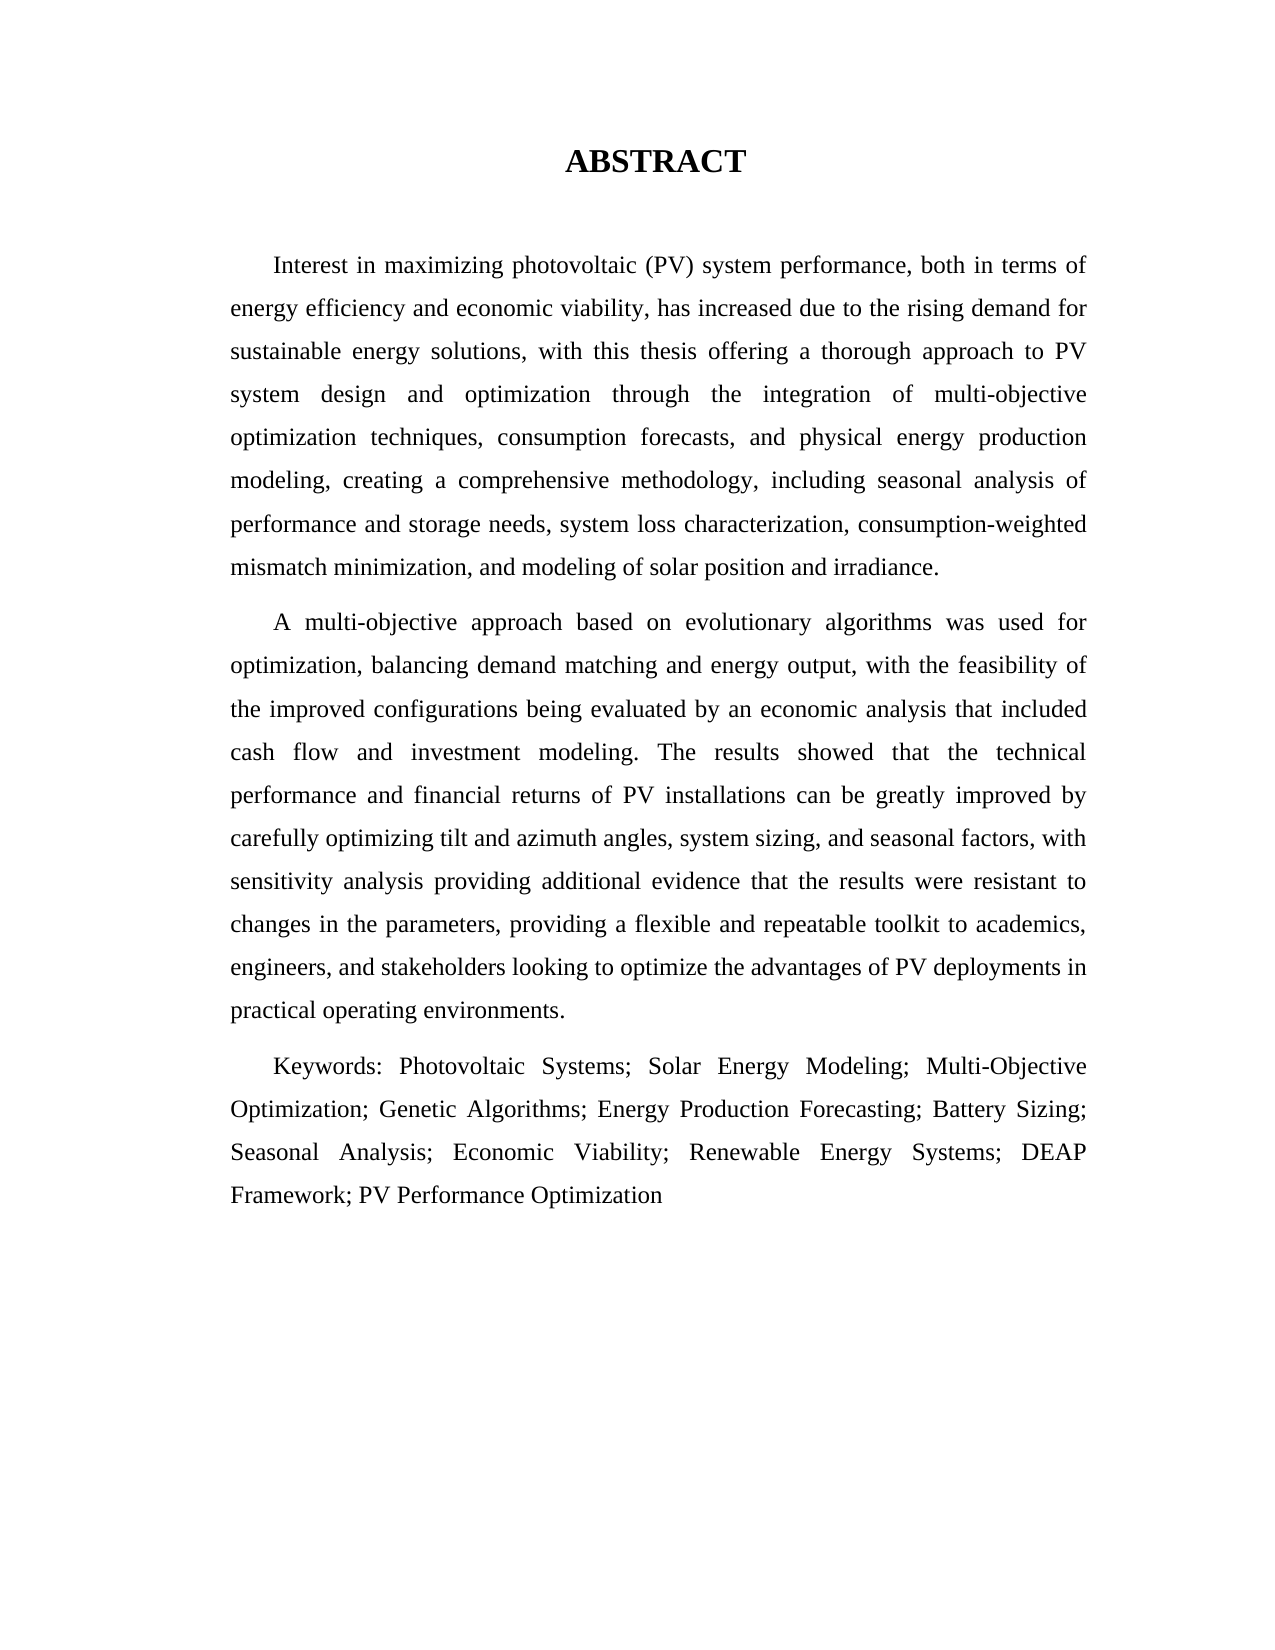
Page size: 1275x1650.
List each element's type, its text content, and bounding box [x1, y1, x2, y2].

subtitle ABSTRACT [224, 141, 1087, 179]
text Keywords: Photovoltaic Systems; Solar Energy Modeling; Multi-Objective Optimization; Genetic Algorithms; Energy Production Forecasting; Battery Sizing; Seasonal Analysis; Economic Viability; Renewable Energy Systems; DEAP Framework; PV Performance Optimization [230, 1051, 1087, 1209]
text Interest in maximizing photovoltaic (PV) system performance, both in terms of energy efficiency and economic viability, has increased due to the rising demand for sustainable energy solutions, with this thesis offering a thorough approach to PV system design and optimization through the integration of multi-objective optimization techniques, consumption forecasts, and physical energy production modeling, creating a comprehensive methodology, including seasonal analysis of performance and storage needs, system loss characterization, consumption-weighted mismatch minimization, and modeling of solar position and irradiance. [230, 250, 1087, 581]
text A multi-objective approach based on evolutionary algorithms was used for optimization, balancing demand matching and energy output, with the feasibility of the improved configurations being evaluated by an economic analysis that included cash flow and investment modeling. The results showed that the technical performance and financial returns of PV installations can be greatly improved by carefully optimizing tilt and azimuth angles, system sizing, and seasonal factors, with sensitivity analysis providing additional evidence that the results were resistant to changes in the parameters, providing a flexible and repeatable toolkit to academics, engineers, and stakeholders looking to optimize the advantages of PV deployments in practical operating environments. [230, 607, 1087, 1024]
